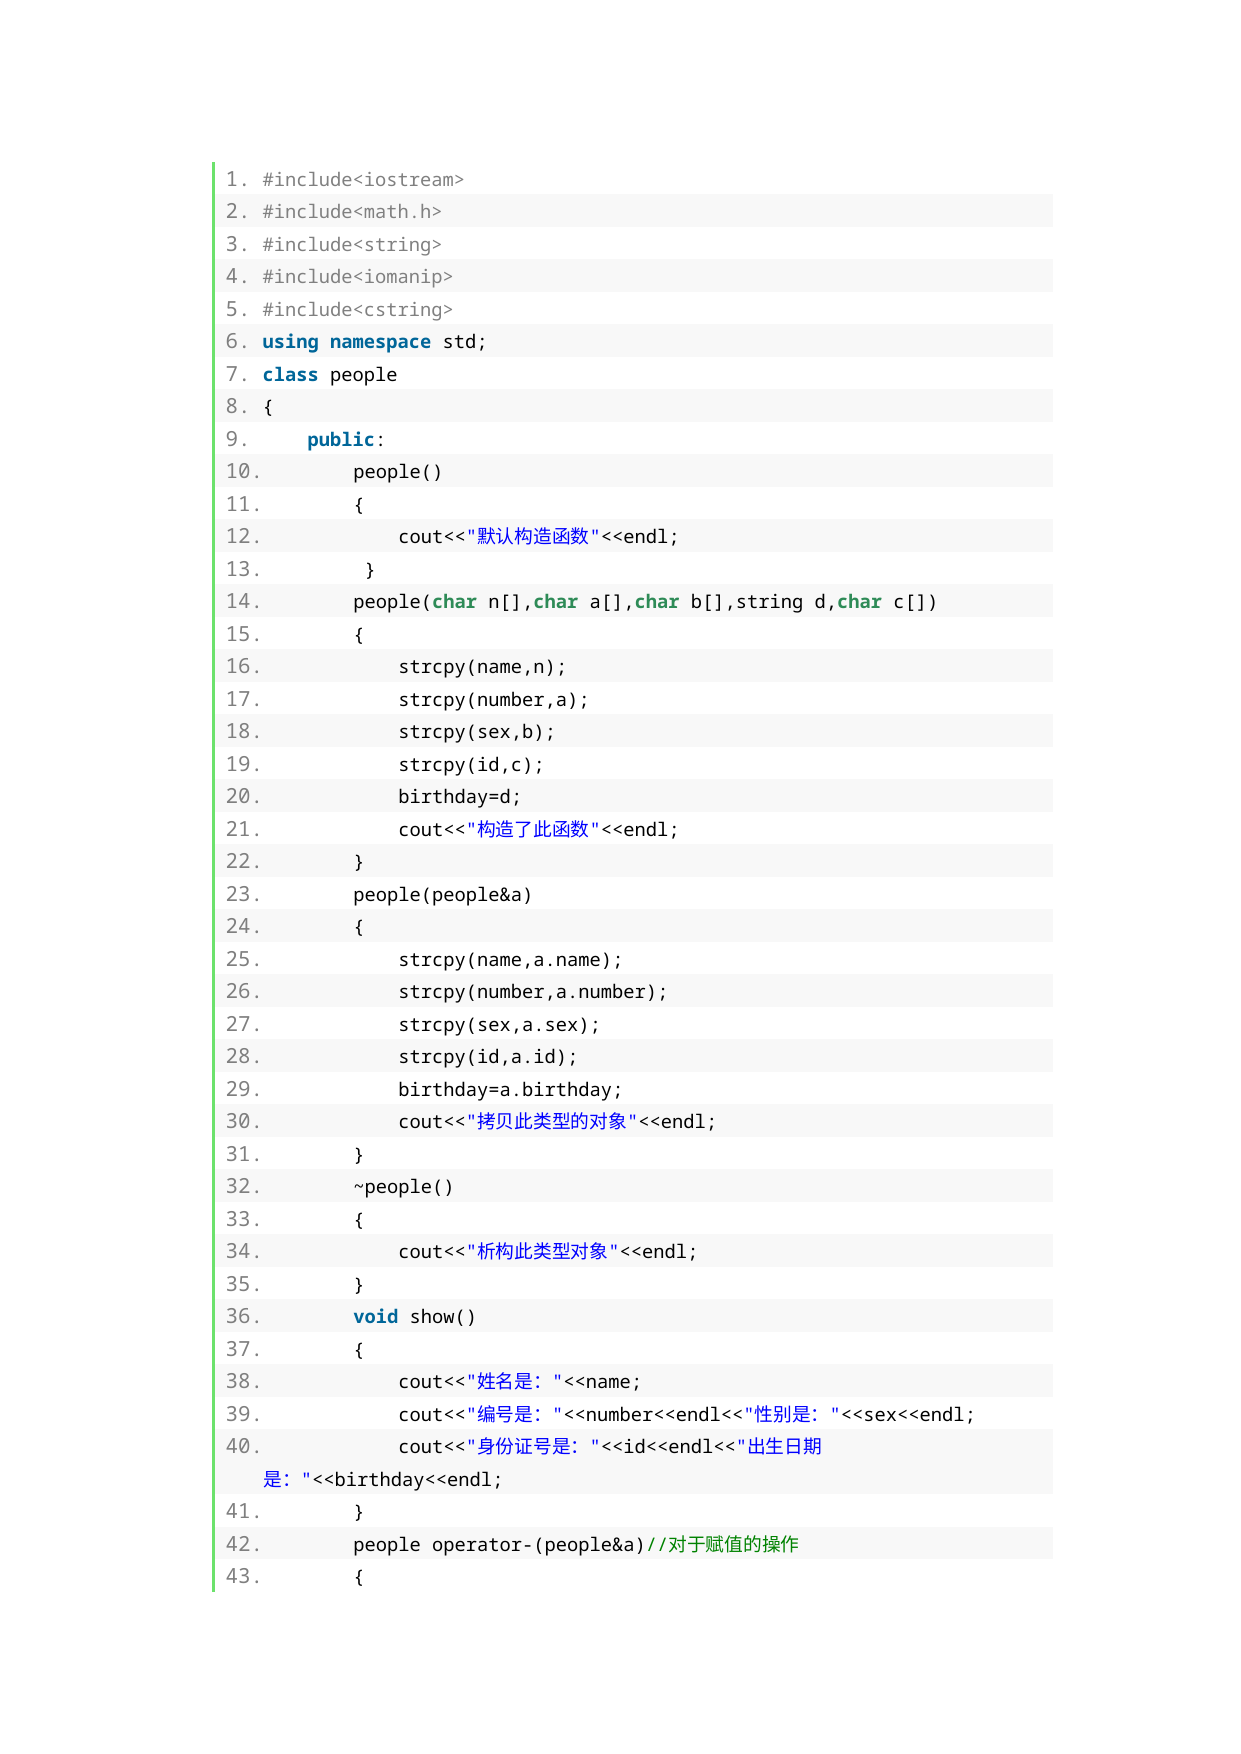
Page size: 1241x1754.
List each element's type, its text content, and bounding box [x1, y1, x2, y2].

list birthday=d; [215, 779, 1053, 812]
list { [215, 909, 1053, 942]
list cout<<"身份证号是："<<id<<endl<<"出生日期是："<<birthday<<endl; [215, 1429, 1053, 1494]
list people(people&a) [215, 877, 1053, 909]
list #include<math.h> [215, 194, 1053, 227]
list cout<<"析构此类型对象"<<endl; [215, 1234, 1053, 1267]
list people(char n[],char a[],char b[],string d,char c[]) [215, 584, 1053, 617]
list cout<<"姓名是："<<name; [215, 1364, 1053, 1397]
list strcpy(id,a.id); [215, 1039, 1053, 1072]
list } [215, 1267, 1053, 1299]
list cout<<"拷贝此类型的对象"<<endl; [215, 1104, 1053, 1137]
list } [215, 1494, 1053, 1527]
list cout<<"编号是："<<number<<endl<<"性别是："<<sex<<endl; [215, 1397, 1053, 1429]
list strcpy(sex,a.sex); [215, 1007, 1053, 1039]
list { [215, 1202, 1053, 1234]
list birthday=a.birthday; [215, 1072, 1053, 1104]
list } [215, 552, 1053, 584]
list cout<<"默认构造函数"<<endl; [215, 519, 1053, 552]
list strcpy(id,c); [215, 747, 1053, 779]
list cout<<"构造了此函数"<<endl; [215, 812, 1053, 844]
list { [215, 617, 1053, 649]
list class people [215, 357, 1053, 389]
list people() [215, 454, 1053, 487]
list { [215, 1559, 1053, 1592]
list { [215, 389, 1053, 422]
list strcpy(name,a.name); [215, 942, 1053, 974]
list #include<cstring> [215, 292, 1053, 324]
list ~people() [215, 1169, 1053, 1202]
list people operator-(people&a)//对于赋值的操作 [215, 1527, 1053, 1559]
list strcpy(number,a.number); [215, 974, 1053, 1007]
list public: [215, 422, 1053, 454]
list { [215, 487, 1053, 519]
list using namespace std; [215, 324, 1053, 357]
list strcpy(sex,b); [215, 714, 1053, 747]
list } [215, 844, 1053, 877]
list void show() [215, 1299, 1053, 1332]
list strcpy(name,n); [215, 649, 1053, 682]
list #include<iostream> [215, 162, 1053, 194]
list { [215, 1332, 1053, 1364]
list strcpy(number,a); [215, 682, 1053, 714]
list #include<iomanip> [215, 259, 1053, 292]
list } [215, 1137, 1053, 1169]
list #include<string> [215, 227, 1053, 259]
